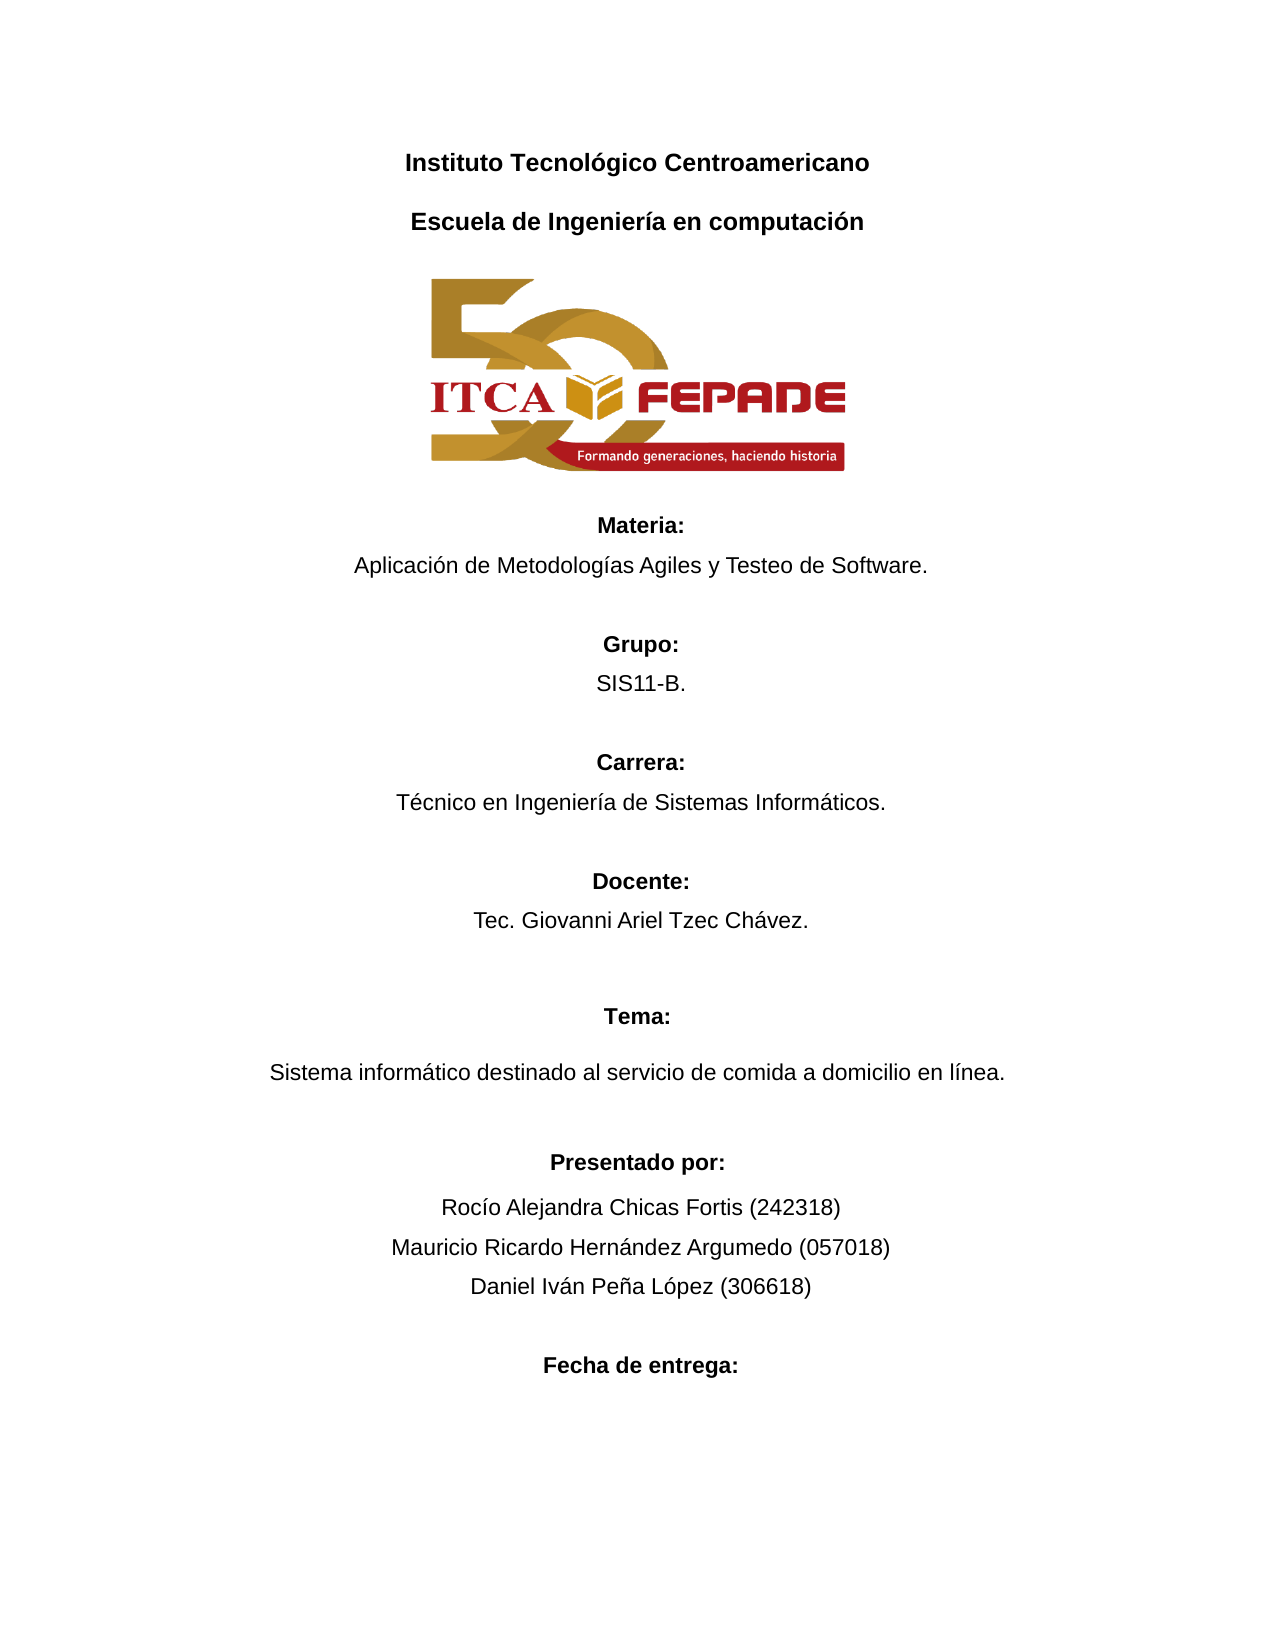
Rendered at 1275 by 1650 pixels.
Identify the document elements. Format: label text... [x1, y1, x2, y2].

text Escuela de Ingeniería en computación [177, 207, 1098, 236]
list Carrera: [184, 749, 1098, 776]
list Grupo: [184, 631, 1098, 657]
list SIS11-B. [184, 670, 1098, 697]
list Fecha de entrega: [184, 1352, 1098, 1378]
text Tema: [177, 1003, 1098, 1029]
text Sistema informático destinado al servicio de comida a domicilio en línea. [177, 1059, 1098, 1085]
list Aplicación de Metodologías Agiles y Testeo de Software. [184, 552, 1098, 578]
list Materia: [184, 512, 1098, 539]
list Daniel Iván Peña López (306618) [184, 1273, 1098, 1299]
list Rocío Alejandra Chicas Fortis (242318) [184, 1194, 1098, 1221]
list Mauricio Ricardo Hernández Argumedo (057018) [184, 1234, 1098, 1260]
text Instituto Tecnológico Centroamericano [177, 148, 1098, 176]
list Docente: [184, 868, 1098, 894]
text Presentado por: [177, 1149, 1098, 1176]
list Técnico en Ingeniería de Sistemas Informáticos. [184, 789, 1098, 815]
picture [401, 267, 874, 482]
list Tec. Giovanni Ariel Tzec Chávez. [184, 907, 1098, 933]
